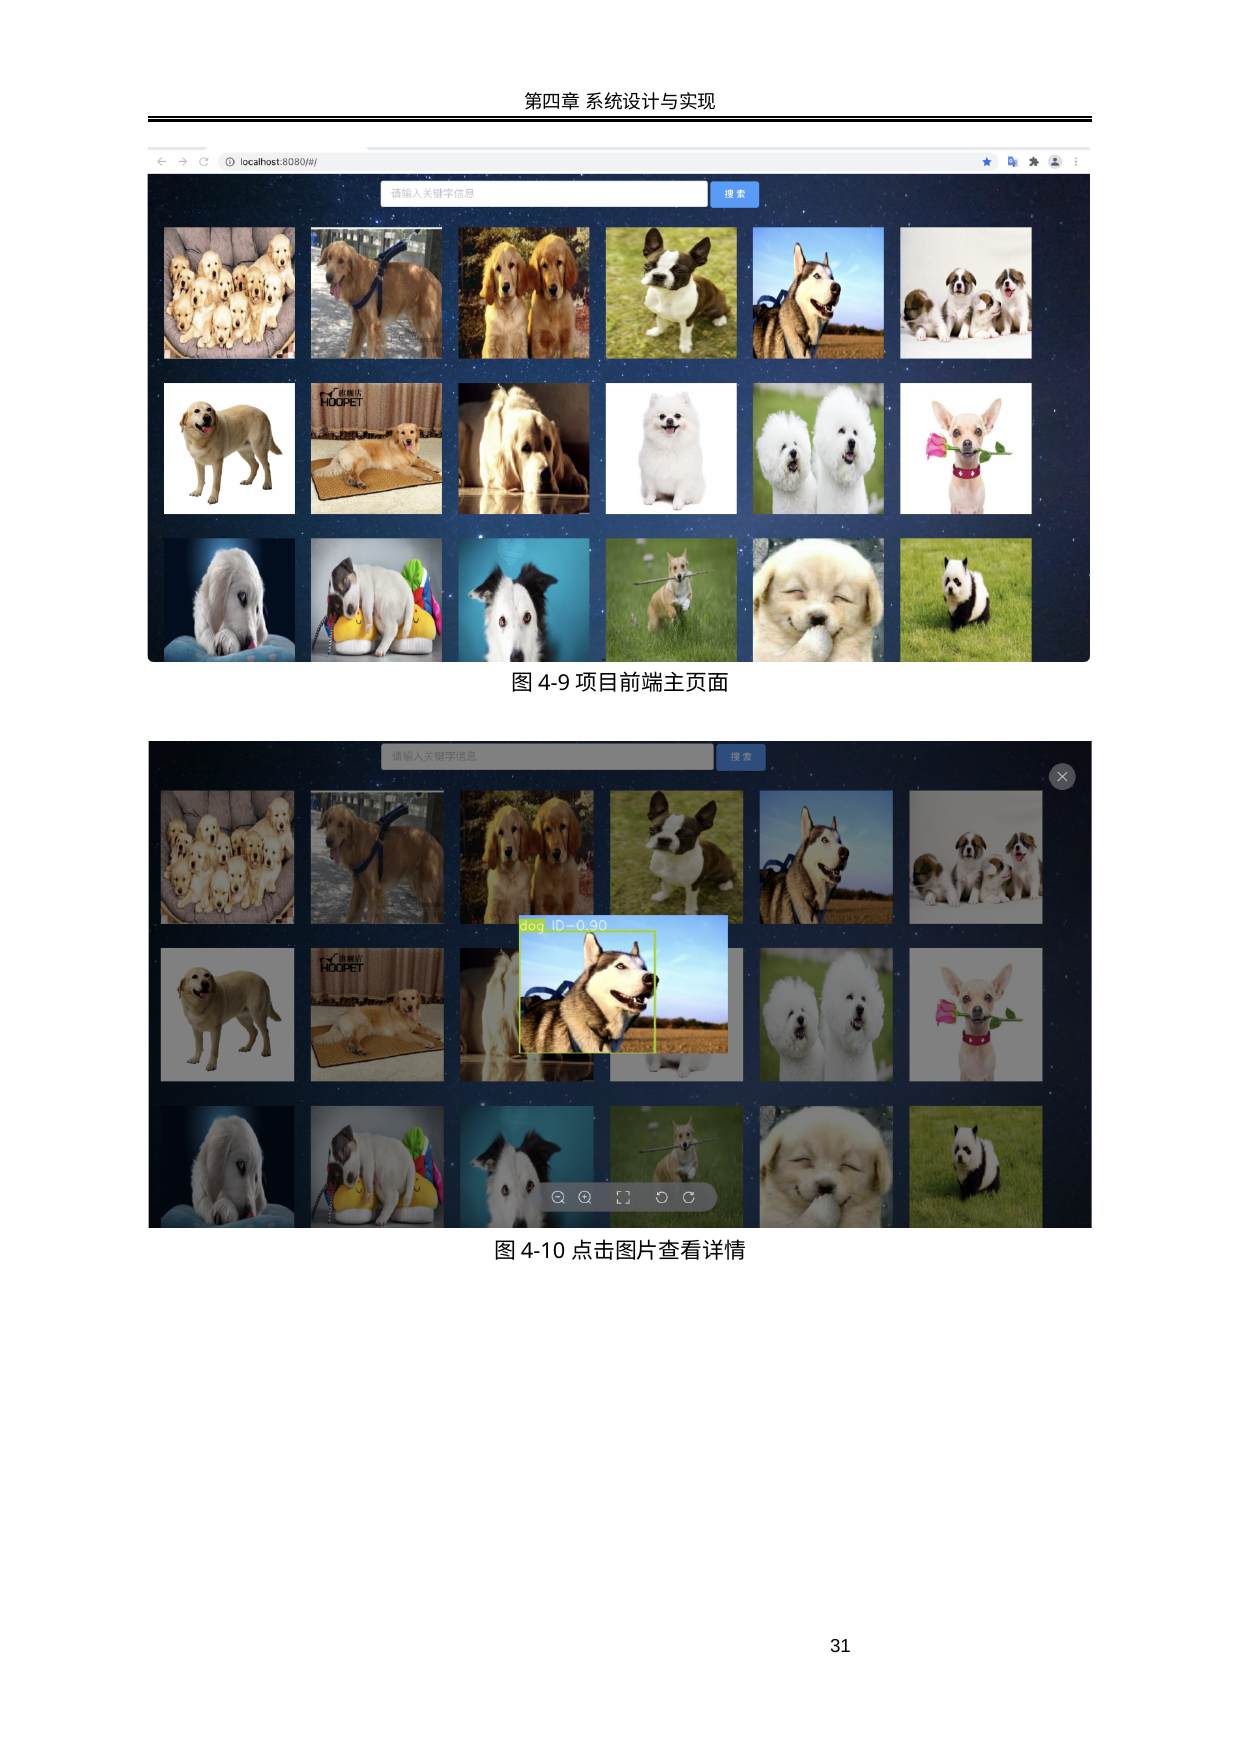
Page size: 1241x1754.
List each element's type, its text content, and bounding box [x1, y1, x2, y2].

picture [147, 147, 1090, 662]
text 图4-10 点击图片查看详情 [148, 1235, 1092, 1265]
text 图4-9 项目前端主页面 [148, 667, 1092, 697]
picture [148, 741, 1092, 1228]
